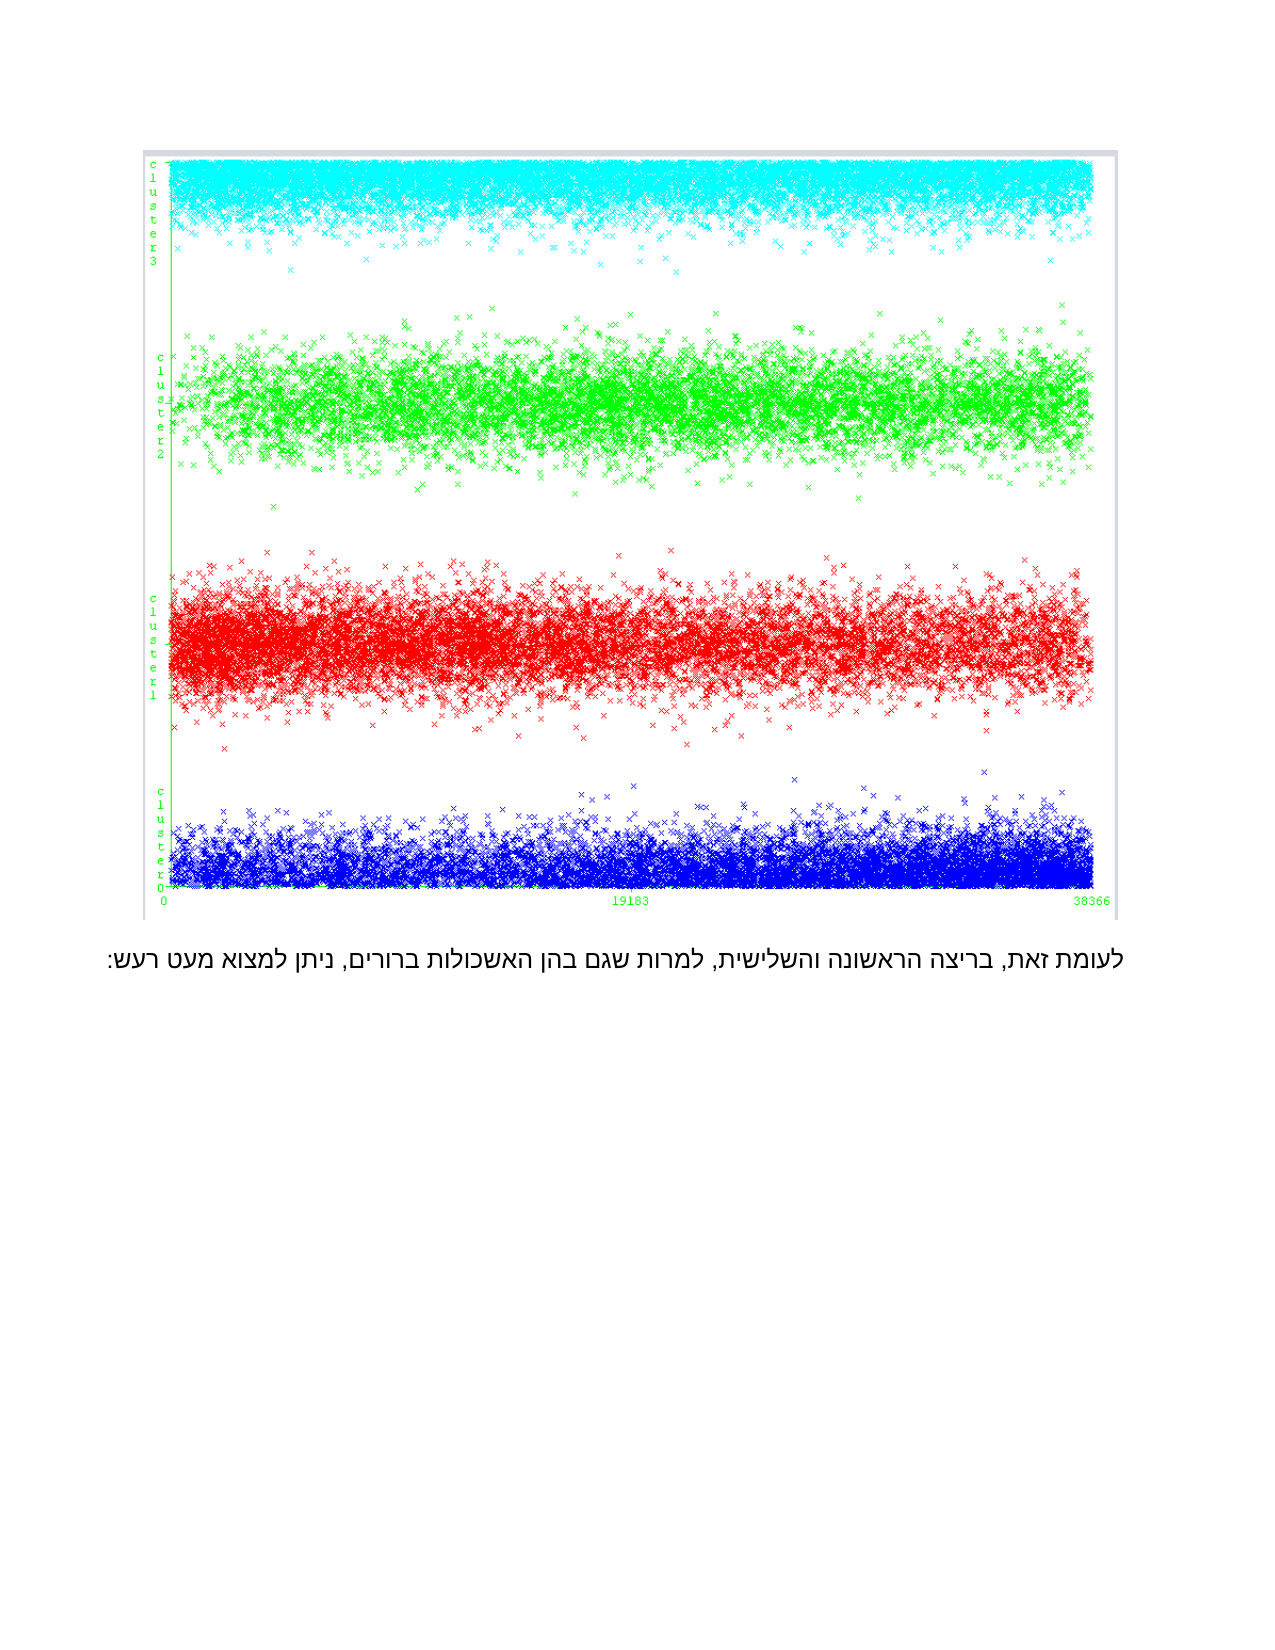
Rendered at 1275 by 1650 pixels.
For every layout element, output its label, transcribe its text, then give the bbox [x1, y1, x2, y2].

picture [142, 150, 1118, 920]
text לעומת זאת, בריצה הראשונה והשלישית, למרות שגם בהן האשכולות ברורים, ניתן למצוא מעט רעש: [28, 945, 1125, 973]
